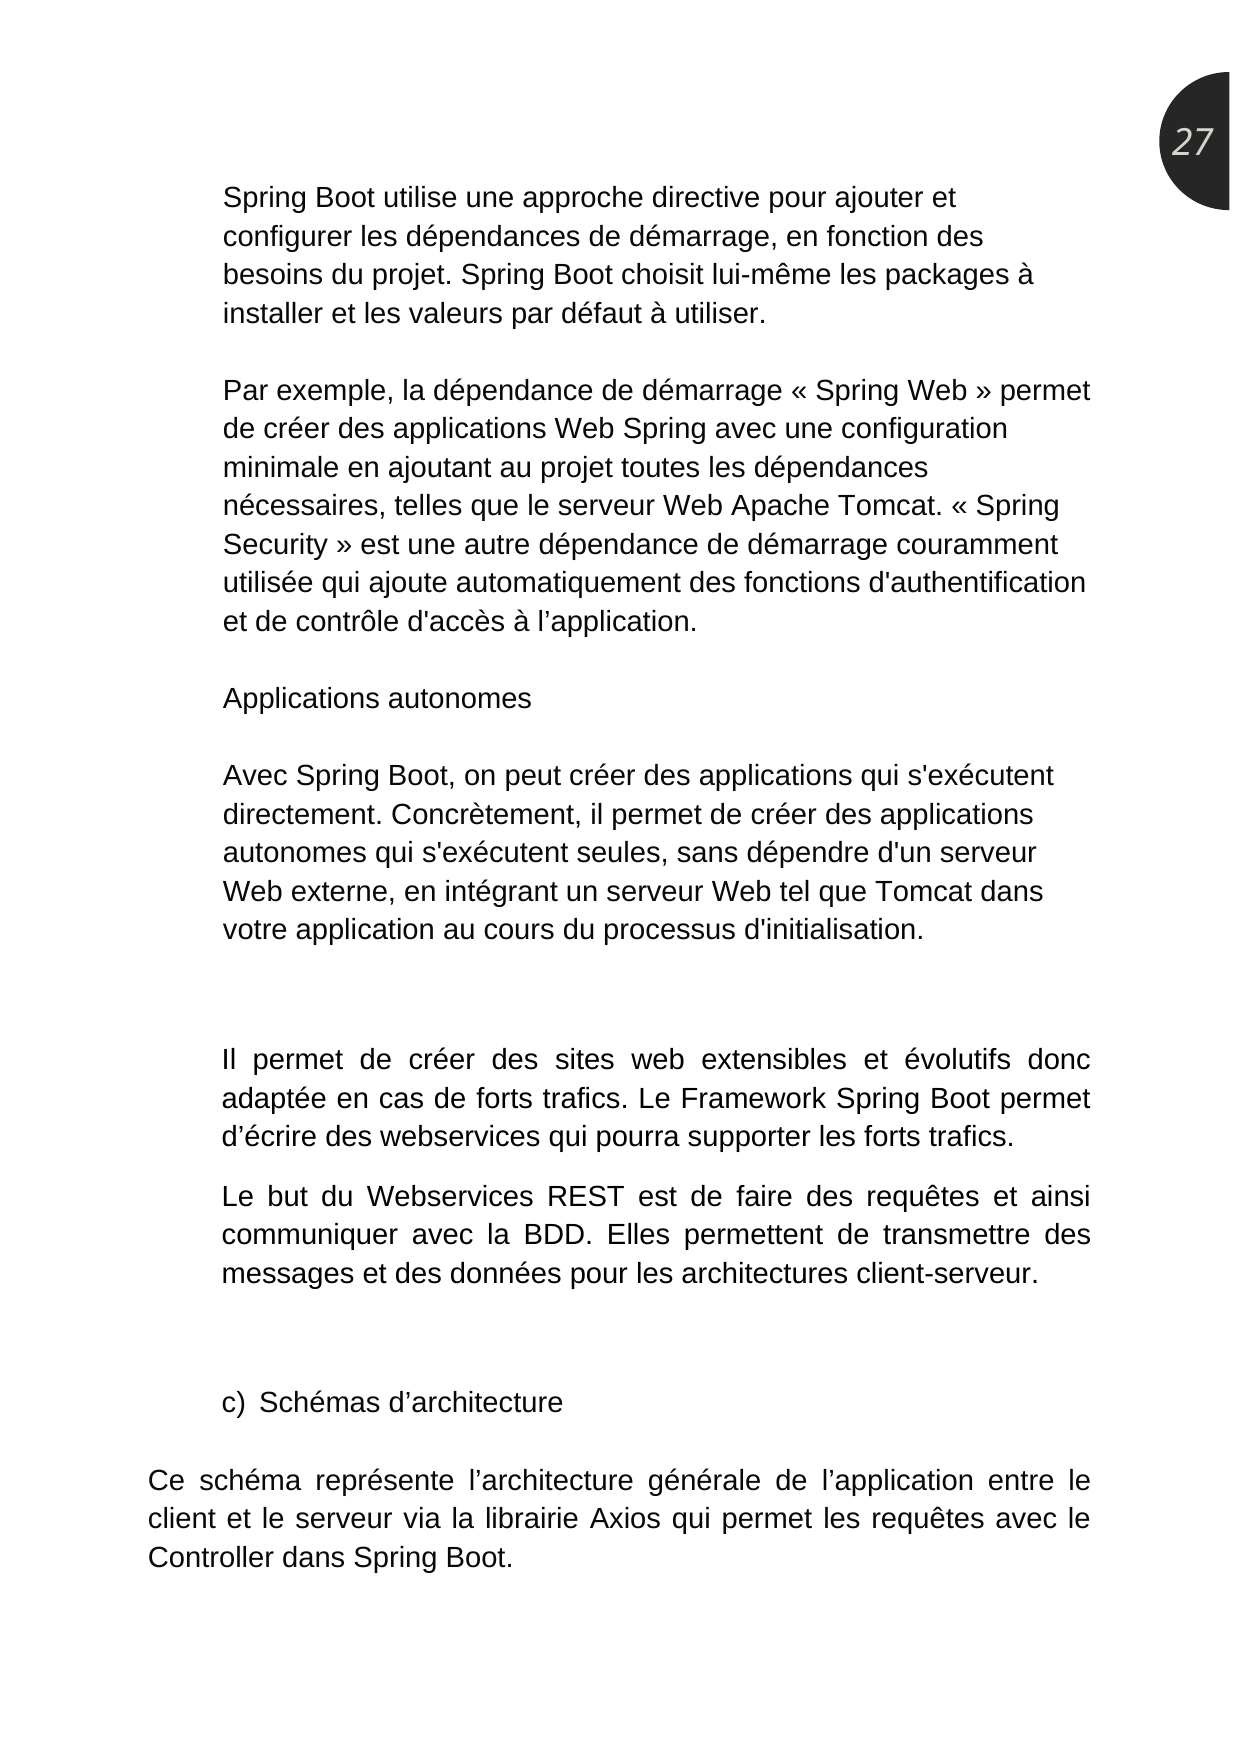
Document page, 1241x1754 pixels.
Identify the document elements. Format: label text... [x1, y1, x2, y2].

text Ce schéma représente l’architecture générale de l’application entre le client et le serveur via la librairie Axios qui permet les requêtes avec le Controller dans Spring Boot. [148, 1462, 1092, 1573]
text Il permet de créer des sites web extensibles et évolutifs donc adaptée en cas de forts trafics. Le Framework Spring Boot permet d’écrire des webservices qui pourra supporter les forts trafics. [221, 1042, 1092, 1153]
list Schémas d’architecture [221, 1385, 1092, 1419]
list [223, 180, 1092, 1017]
text Le but du Webservices REST est de faire des requêtes et ainsi communiquer avec la BDD. Elles permettent de transmettre des messages et des données pour les architectures client-serveur. [221, 1178, 1092, 1289]
